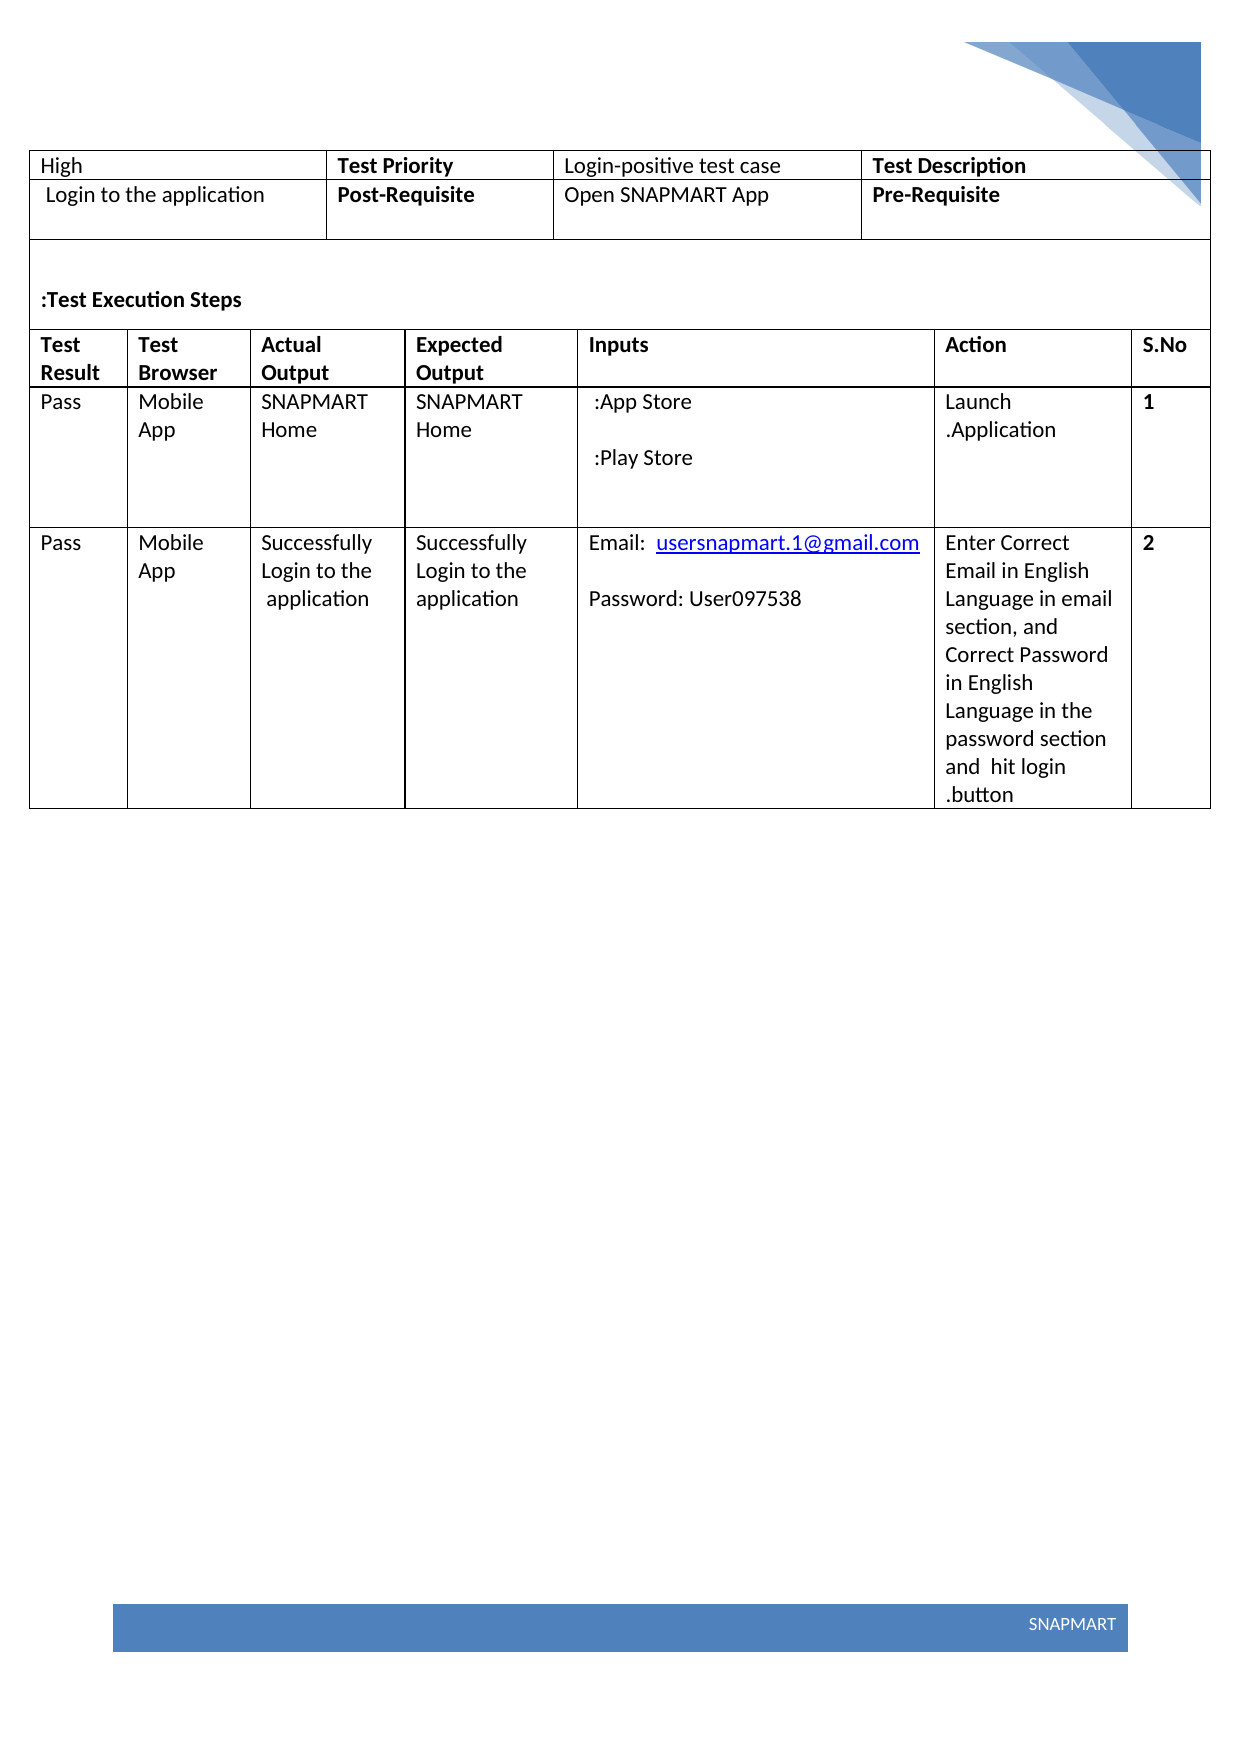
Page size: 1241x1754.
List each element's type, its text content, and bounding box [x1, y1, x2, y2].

table_cell Pre-Requisite [862, 180, 1210, 239]
table_cell Action [935, 330, 1131, 386]
table_cell Pass [30, 528, 127, 808]
table_cell 1 [1132, 388, 1210, 527]
table_cell Inputs [578, 330, 934, 386]
table_cell Test Description [862, 151, 1210, 179]
table_cell Post-Requisite [327, 180, 553, 239]
table_cell SNAPMART Home [406, 388, 577, 527]
table_cell Test Browser [128, 330, 250, 386]
table_cell Test Execution Steps: [30, 240, 1210, 329]
table_cell Expected Output [406, 330, 577, 386]
table_cell Test Priority [327, 151, 553, 179]
picture [963, 42, 1201, 150]
table_cell Successfully Login to the application [251, 528, 404, 808]
table_cell Launch Application. [935, 388, 1131, 527]
table_cell Login to the application [30, 180, 326, 239]
table_cell Mobile App [128, 528, 250, 808]
table_cell Pass [30, 388, 127, 527]
table_cell SNAPMART Home [251, 388, 404, 527]
table_cell Actual Output [251, 330, 404, 386]
table_cell Open SNAPMART App [554, 180, 861, 239]
table_cell App Store: Play Store: [578, 388, 934, 527]
table_cell Mobile App [128, 388, 250, 527]
table_cell Test Result [30, 330, 127, 386]
table_cell High [30, 151, 326, 179]
table_cell S.No [1132, 330, 1210, 386]
table_cell Successfully Login to the application [406, 528, 577, 808]
table_cell Login-positive test case [554, 151, 861, 179]
table_cell Email: usersnapmart.1@gmail.com Password: User097538 [578, 528, 934, 808]
table_cell 2 [1132, 528, 1210, 808]
table_cell Enter Correct Email in English Language in email section, and Correct Password in English Language in the password section and hit login button. [935, 528, 1131, 808]
